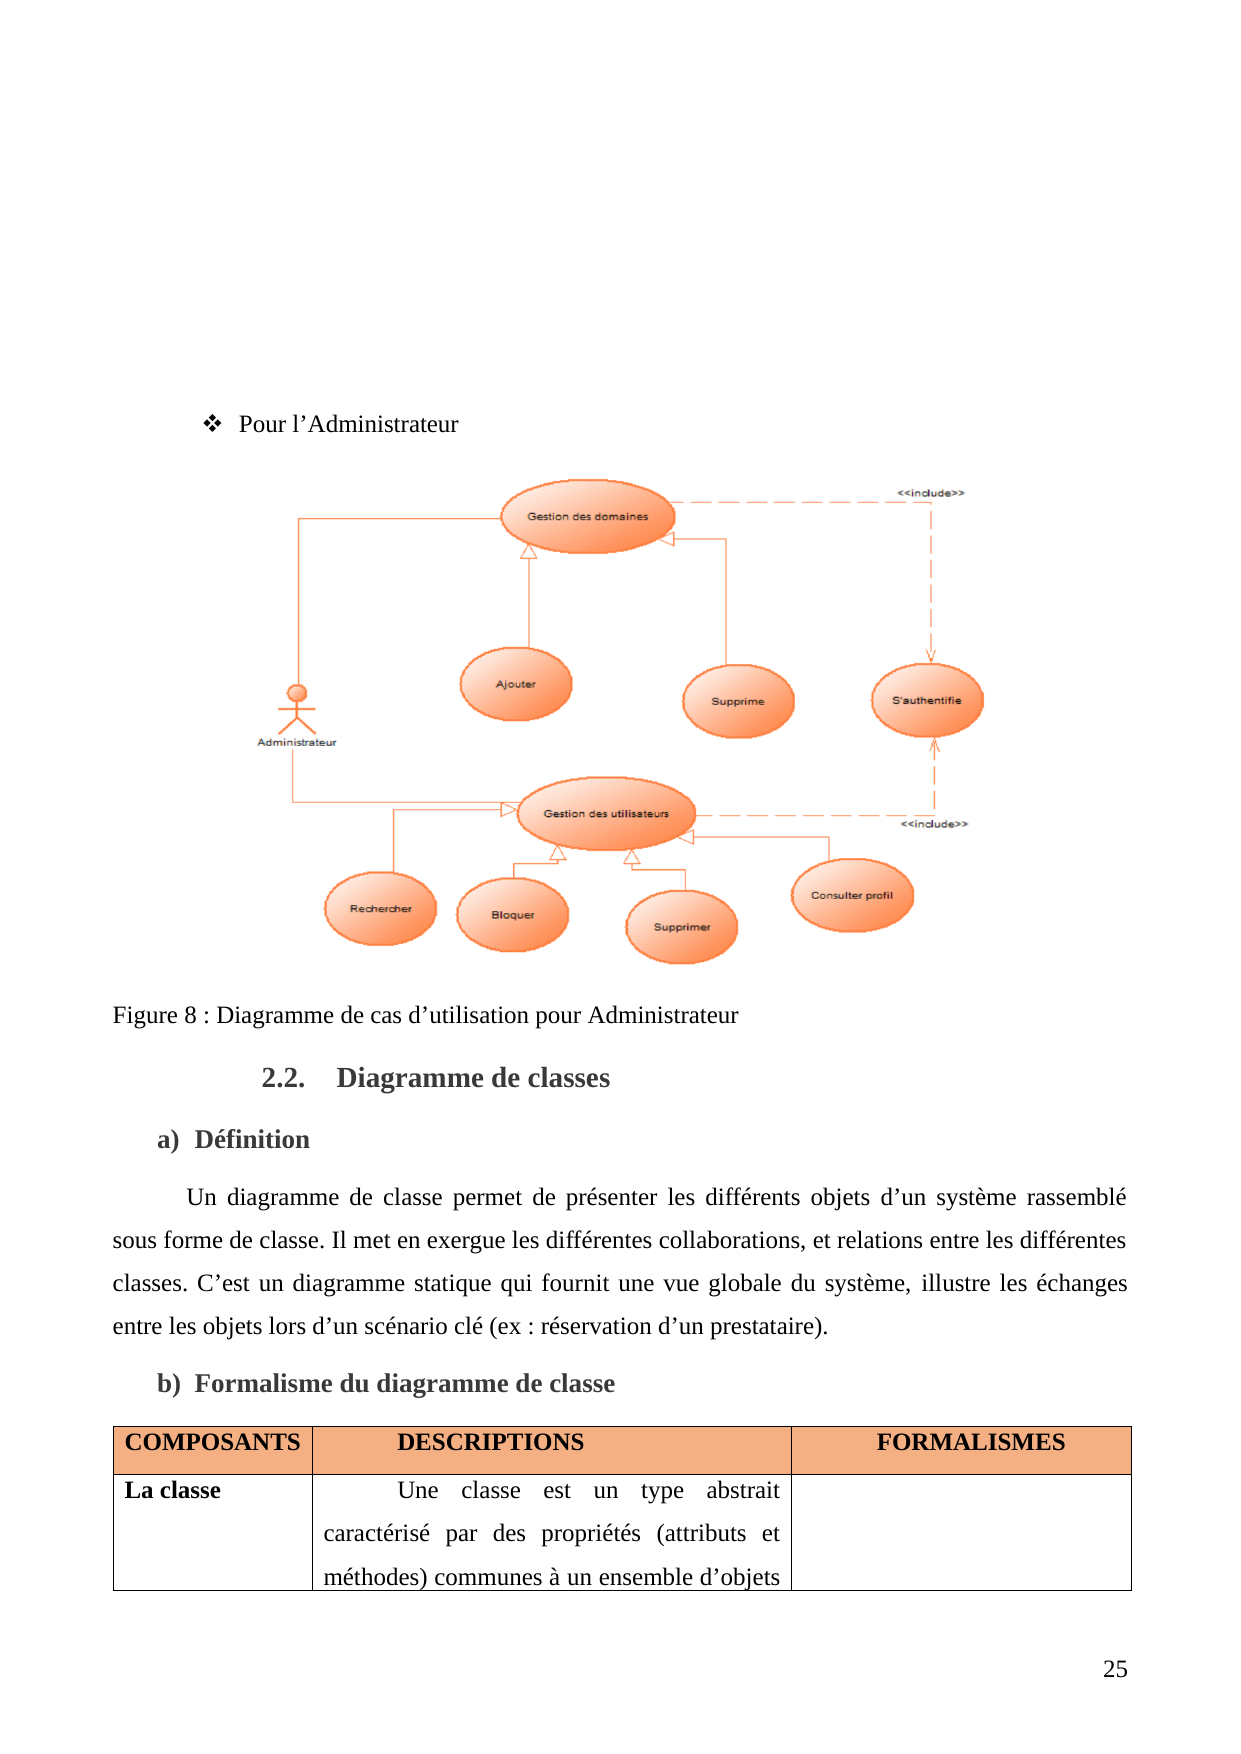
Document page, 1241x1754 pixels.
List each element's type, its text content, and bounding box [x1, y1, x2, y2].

subtitle Définition [157, 1123, 1128, 1154]
table_cell La classe [114, 1475, 312, 1590]
subtitle Diagramme de classes [261, 1060, 1128, 1093]
list Pour l’Administrateur [201, 409, 1128, 437]
table_header DESCRIPTIONS [313, 1427, 791, 1474]
picture [238, 451, 1025, 982]
subtitle Formalisme du diagramme de classe [157, 1367, 1128, 1398]
text Figure 8 : Diagramme de cas d’utilisation pour Administrateur [112, 1000, 1128, 1029]
table_header COMPOSANTS [114, 1427, 312, 1474]
text Un diagramme de classe permet de présenter les différents objets d’un système rassemblé sous forme de classe. Il met en exergue les différentes collaborations, et relations entre les différentes classes. C’est un diagramme statique qui fournit une vue globale du système, illustre les échanges entre les objets lors d’un scénario clé (ex : réservation d’un prestataire). [112, 1182, 1128, 1340]
table_cell [792, 1475, 1131, 1590]
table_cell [313, 1475, 791, 1590]
table_header FORMALISMES [792, 1427, 1131, 1474]
